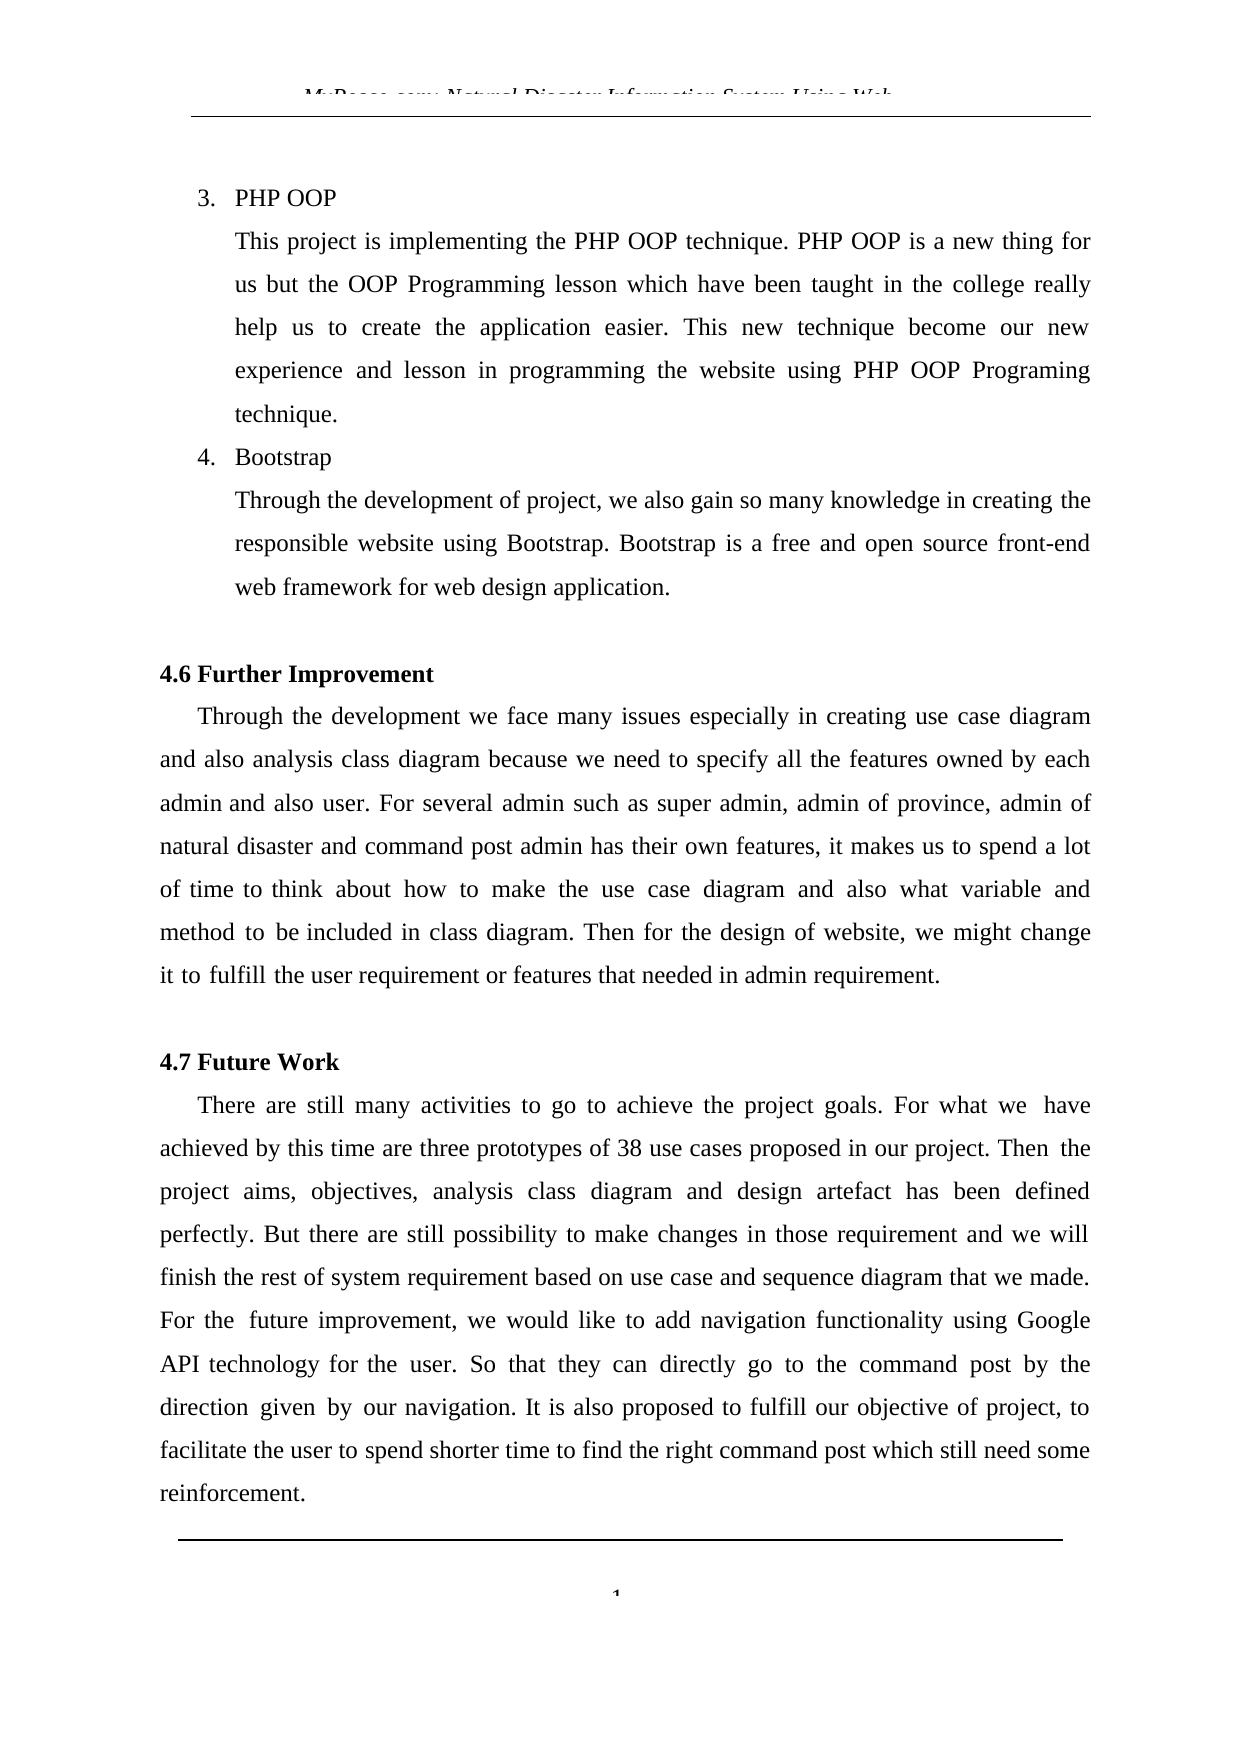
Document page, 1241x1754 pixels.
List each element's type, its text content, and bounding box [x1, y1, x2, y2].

text There are still many activities to go to achieve the project goals. For what we have achieved by this time are three prototypes of 38 use cases proposed in our project. Then the project aims, objectives, analysis class diagram and design artefact has been defined perfectly. But there are still possibility to make changes in those requirement and we will finish the rest of system requirement based on use case and sequence diagram that we made. For the future improvement, we would like to add navigation functionality using Google API technology for the user. So that they can directly go to the command post by the direction given by our navigation. It is also proposed to fulfill our objective of project, to facilitate the user to spend shorter time to find the right command post which still need some reinforcement. [159, 1090, 1091, 1507]
text This project is implementing the PHP OOP technique. PHP OOP is a new thing for us but the OOP Programming lesson which have been taught in the college really help us to create the application easier. This new technique become our new experience and lesson in programming the website using PHP OOP Programing technique. [234, 226, 1091, 427]
subtitle Further Improvement [159, 659, 1093, 688]
list Bootstrap [197, 442, 1093, 471]
list PHP OOP [197, 183, 1093, 212]
text Through the development of project, we also gain so many knowledge in creating the responsible website using Bootstrap. Bootstrap is a free and open source front-end web framework for web design application. [234, 485, 1091, 600]
subtitle Future Work [159, 1047, 1093, 1076]
text Through the development we face many issues especially in creating use case diagram and also analysis class diagram because we need to specify all the features owned by each admin and also user. For several admin such as super admin, admin of province, admin of natural disaster and command post admin has their own features, it makes us to spend a lot of time to think about how to make the use case diagram and also what variable and method to be included in class diagram. Then for the design of website, we might change it to fulfill the user requirement or features that needed in admin requirement. [159, 701, 1091, 989]
